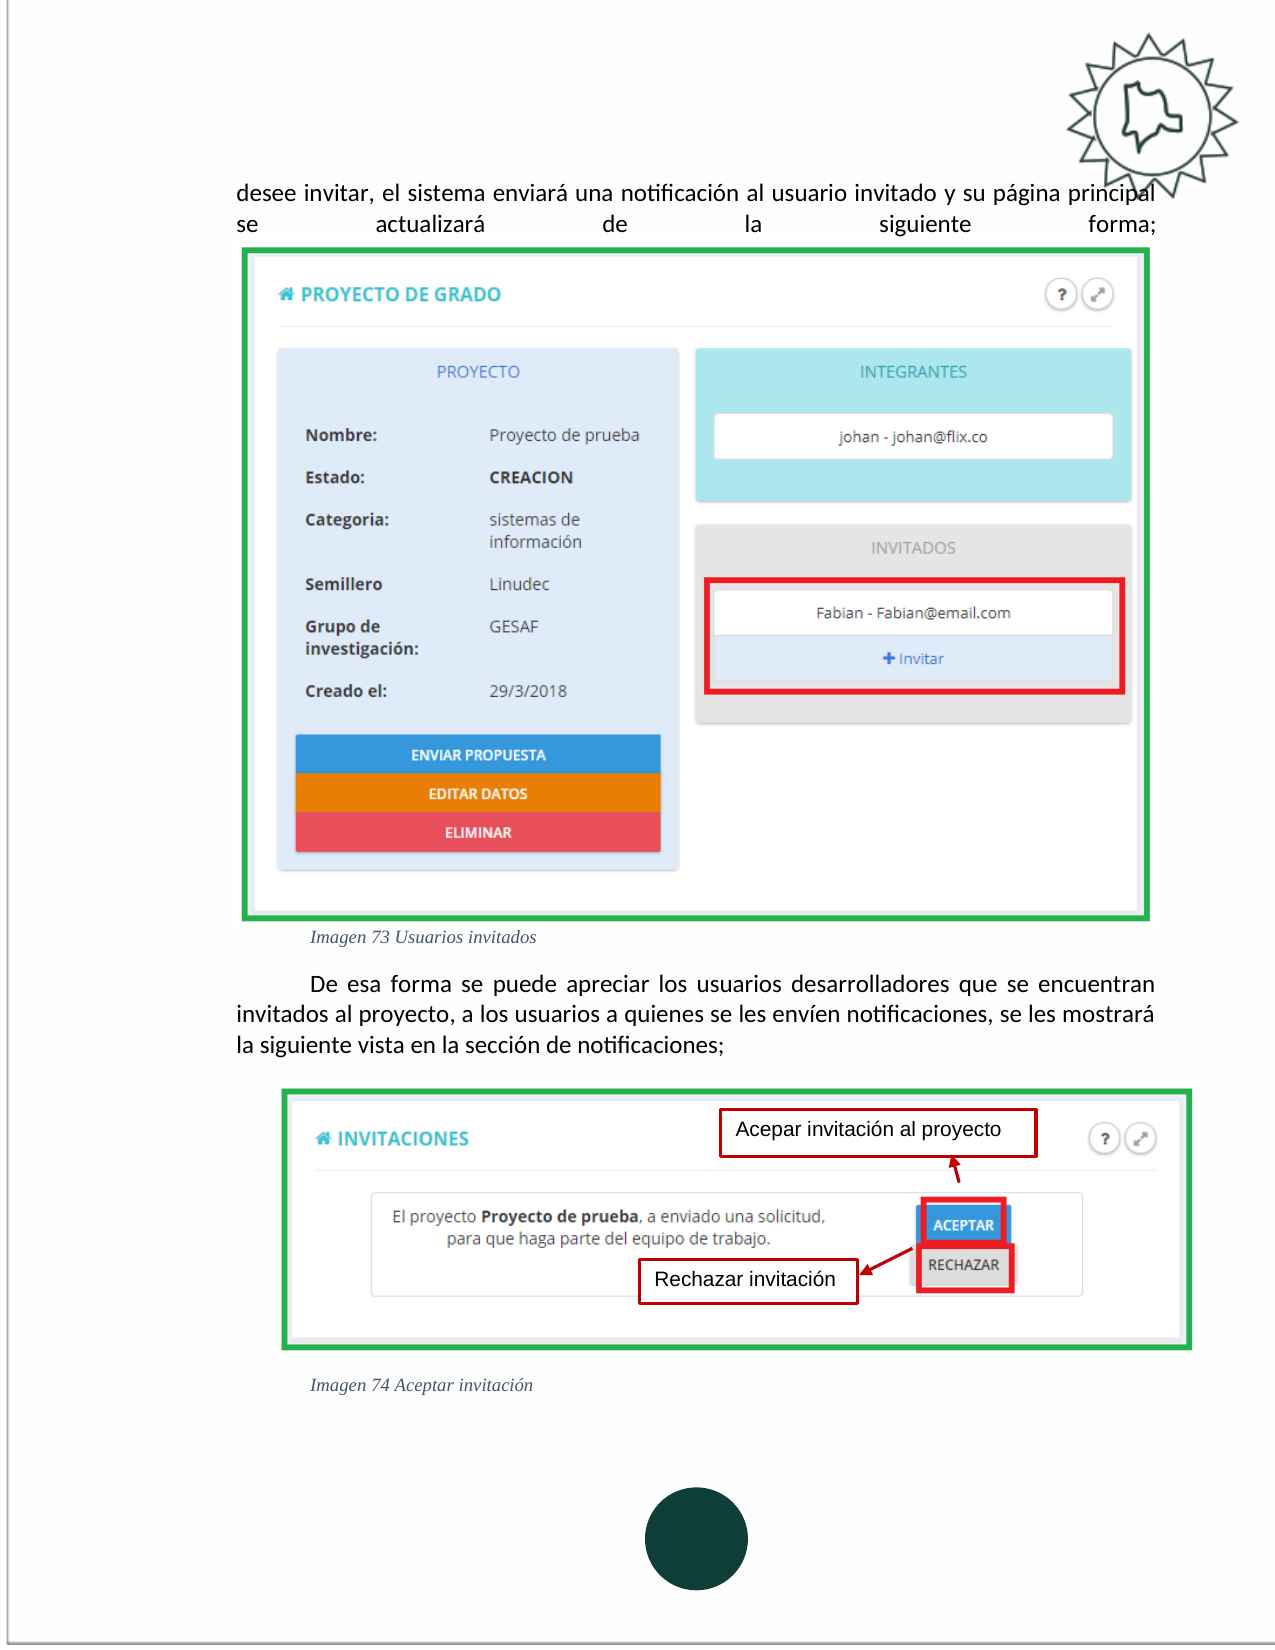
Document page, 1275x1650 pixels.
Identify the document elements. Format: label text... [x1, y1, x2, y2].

picture [6, 0, 1275, 1645]
text De esa forma se puede apreciar los usuarios desarrolladores que se encuentran invitados al proyecto, a los usuarios a quienes se les envíen notificaciones, se les mostrará la siguiente vista en la sección de notificaciones; [236, 968, 1157, 1060]
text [236, 177, 1157, 238]
